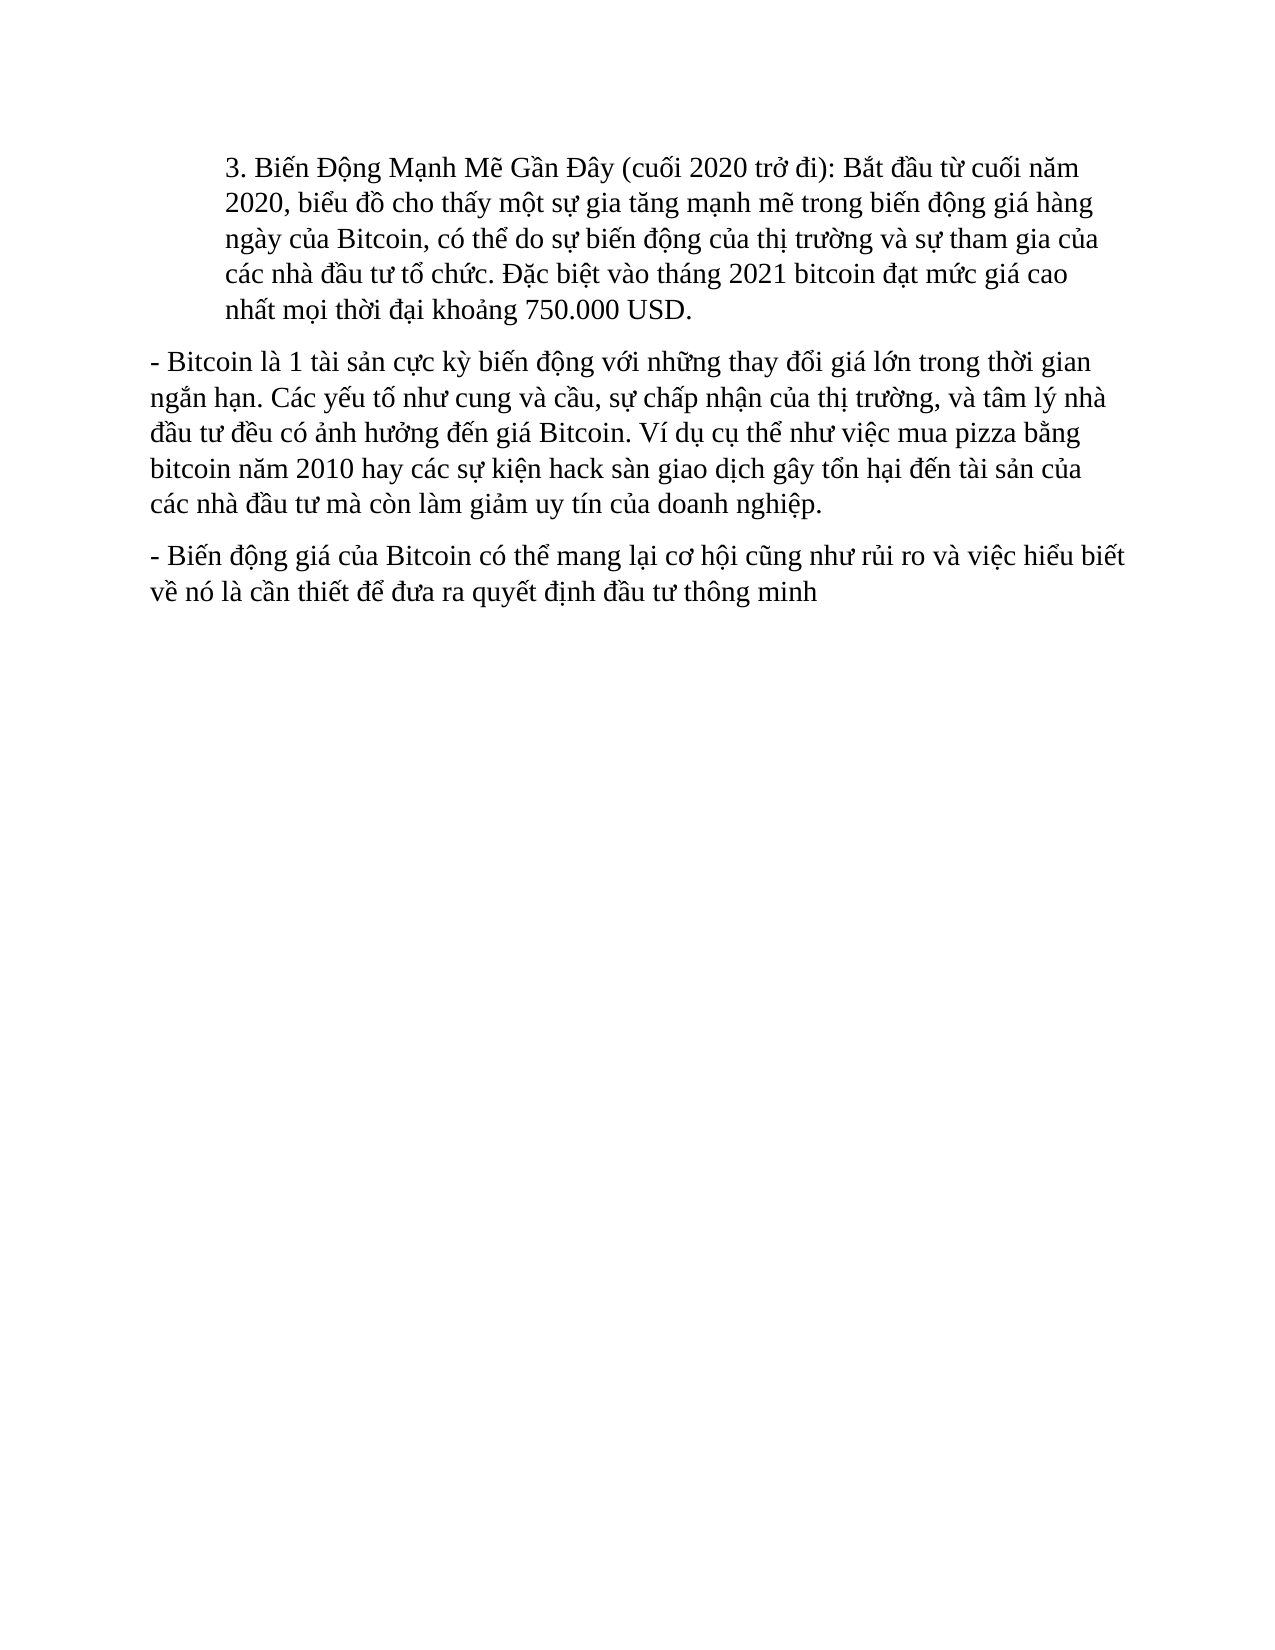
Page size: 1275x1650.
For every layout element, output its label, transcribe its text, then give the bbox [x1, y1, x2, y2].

text - Biến động giá của Bitcoin có thể mang lại cơ hội cũng như rủi ro và việc hiểu biết về nó là cần thiết để đưa ra quyết định đầu tư thông minh [150, 538, 1125, 608]
text - Bitcoin là 1 tài sản cực kỳ biến động với những thay đổi giá lớn trong thời gian ngắn hạn. Các yếu tố như cung và cầu, sự chấp nhận của thị trường, và tâm lý nhà đầu tư đều có ảnh hưởng đến giá Bitcoin. Ví dụ cụ thể như việc mua pizza bằng bitcoin năm 2010 hay các sự kiện hack sàn giao dịch gây tổn hại đến tài sản của các nhà đầu tư mà còn làm giảm uy tín của doanh nghiệp. [150, 344, 1125, 520]
text 3. Biến Động Mạnh Mẽ Gần Đây (cuối 2020 trở đi): Bắt đầu từ cuối năm 2020, biểu đồ cho thấy một sự gia tăng mạnh mẽ trong biến động giá hàng ngày của Bitcoin, có thể do sự biến động của thị trường và sự tham gia của các nhà đầu tư tổ chức. Đặc biệt vào tháng 2021 bitcoin đạt mức giá cao nhất mọi thời đại khoảng 750.000 USD. [225, 150, 1125, 326]
